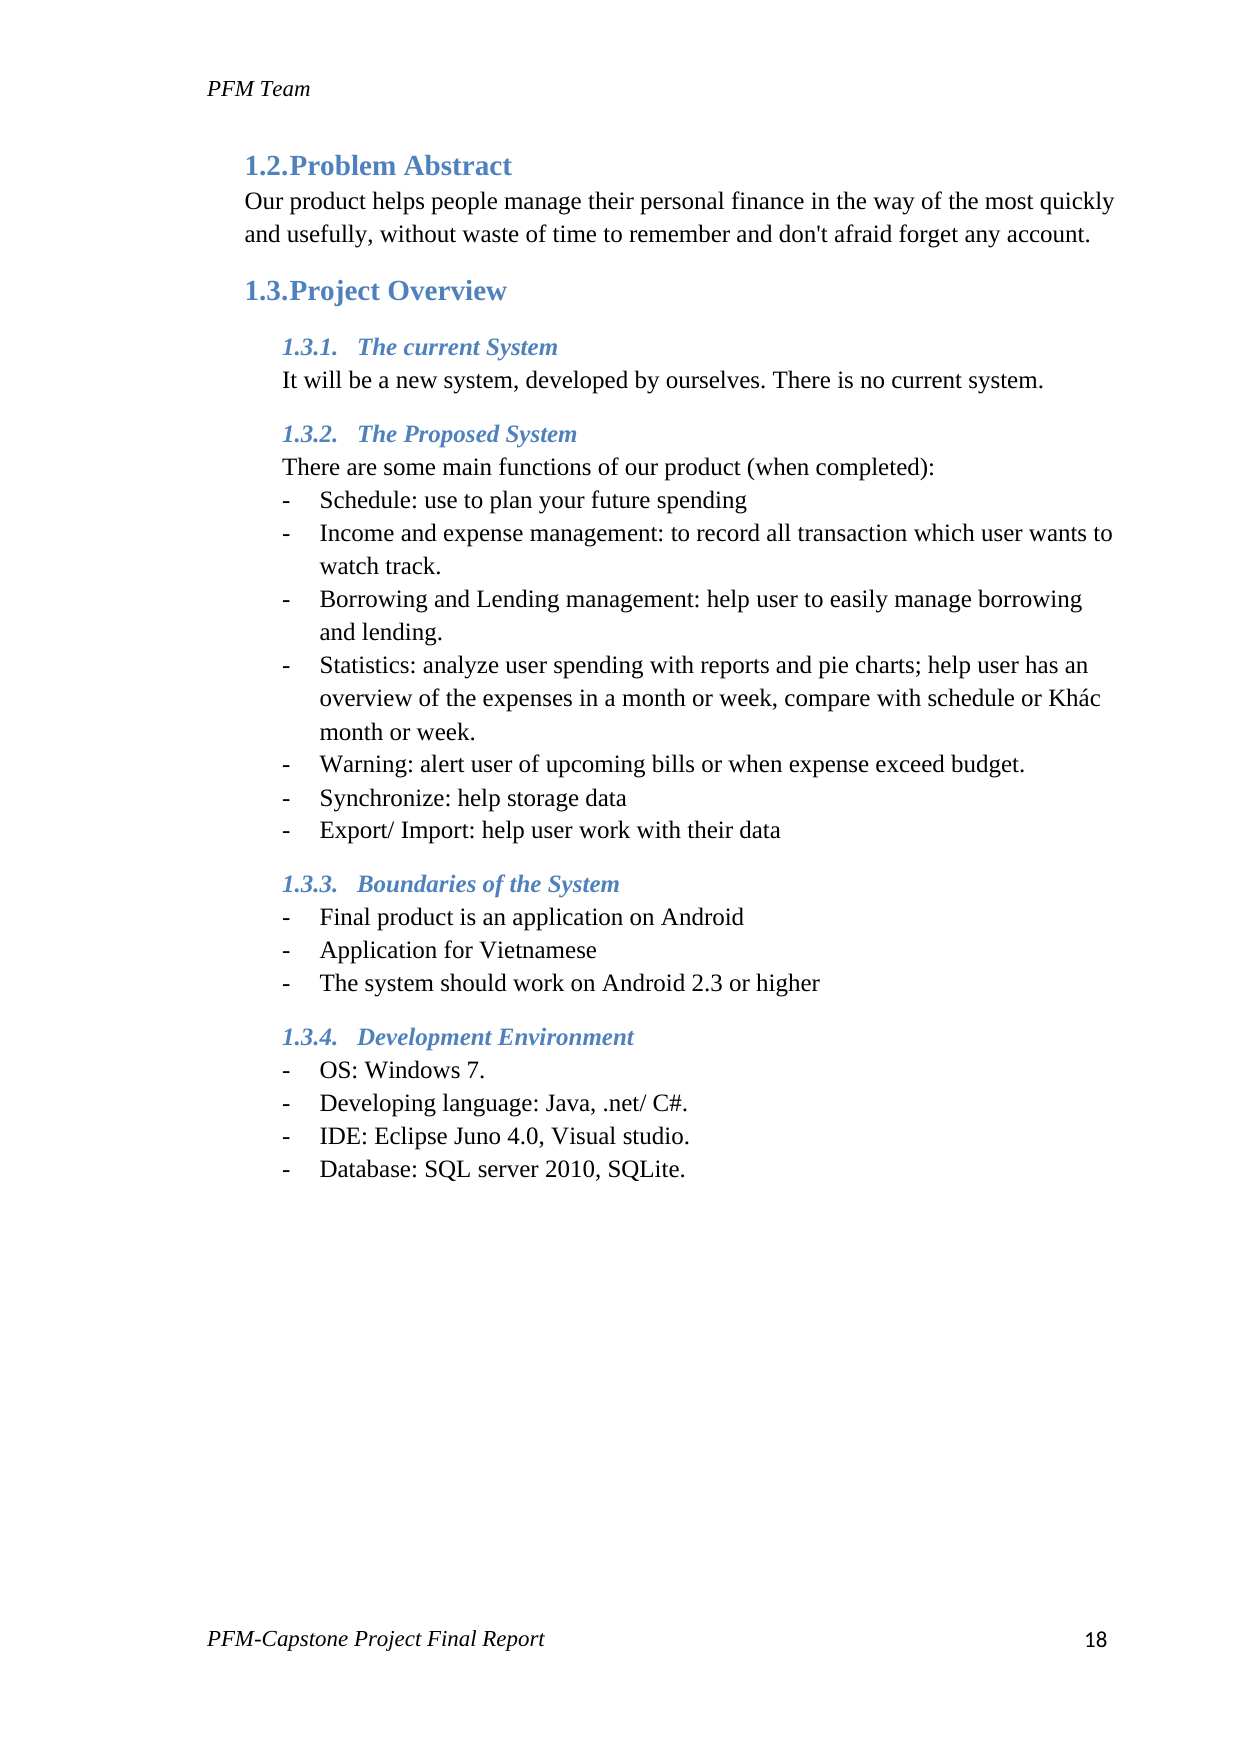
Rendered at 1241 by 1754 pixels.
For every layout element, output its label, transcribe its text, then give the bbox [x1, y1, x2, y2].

list Synchronize: help storage data [282, 783, 1122, 811]
list Final product is an application on Android [282, 902, 1122, 931]
subtitle The current System [282, 332, 1122, 361]
list Statistics: analyze user spending with reports and pie charts; help user has an overview of the expenses in a month or week, compare with schedule or Khác month or week. [282, 651, 1122, 745]
text It will be a new system, developed by ourselves. There is no current system. [207, 366, 1122, 394]
list Application for Vietnamese [282, 936, 1122, 964]
list OS: Windows 7. [282, 1055, 1122, 1084]
list Developing language: Java, .net/ C#. [282, 1088, 1122, 1117]
subtitle Boundaries of the System [282, 869, 1122, 898]
list Database: SQL server 2010, SQLite. [282, 1154, 1122, 1183]
subtitle The Proposed System [282, 419, 1122, 448]
subtitle Development Environment [282, 1022, 1122, 1051]
list The system should work on Android 2.3 or higher [282, 968, 1122, 997]
subtitle Problem Abstract [244, 148, 1122, 181]
list There are some main functions of our product (when completed): [244, 452, 1122, 481]
subtitle Project Overview [244, 273, 1122, 307]
list Schedule: use to plan your future spending [282, 485, 1122, 514]
list Warning: alert user of upcoming bills or when expense exceed budget. [282, 749, 1122, 778]
list Income and expense management: to record all transaction which user wants to watch track. [282, 518, 1122, 580]
list Export/ Import: help user work with their data [282, 816, 1122, 844]
list IDE: Eclipse Juno 4.0, Visual studio. [282, 1121, 1122, 1150]
list Borrowing and Lending management: help user to easily manage borrowing and lending. [282, 584, 1122, 646]
list Our product helps people manage their personal finance in the way of the most quickly and usefully, without waste of time to remember and don't afraid forget any account. [244, 186, 1122, 248]
